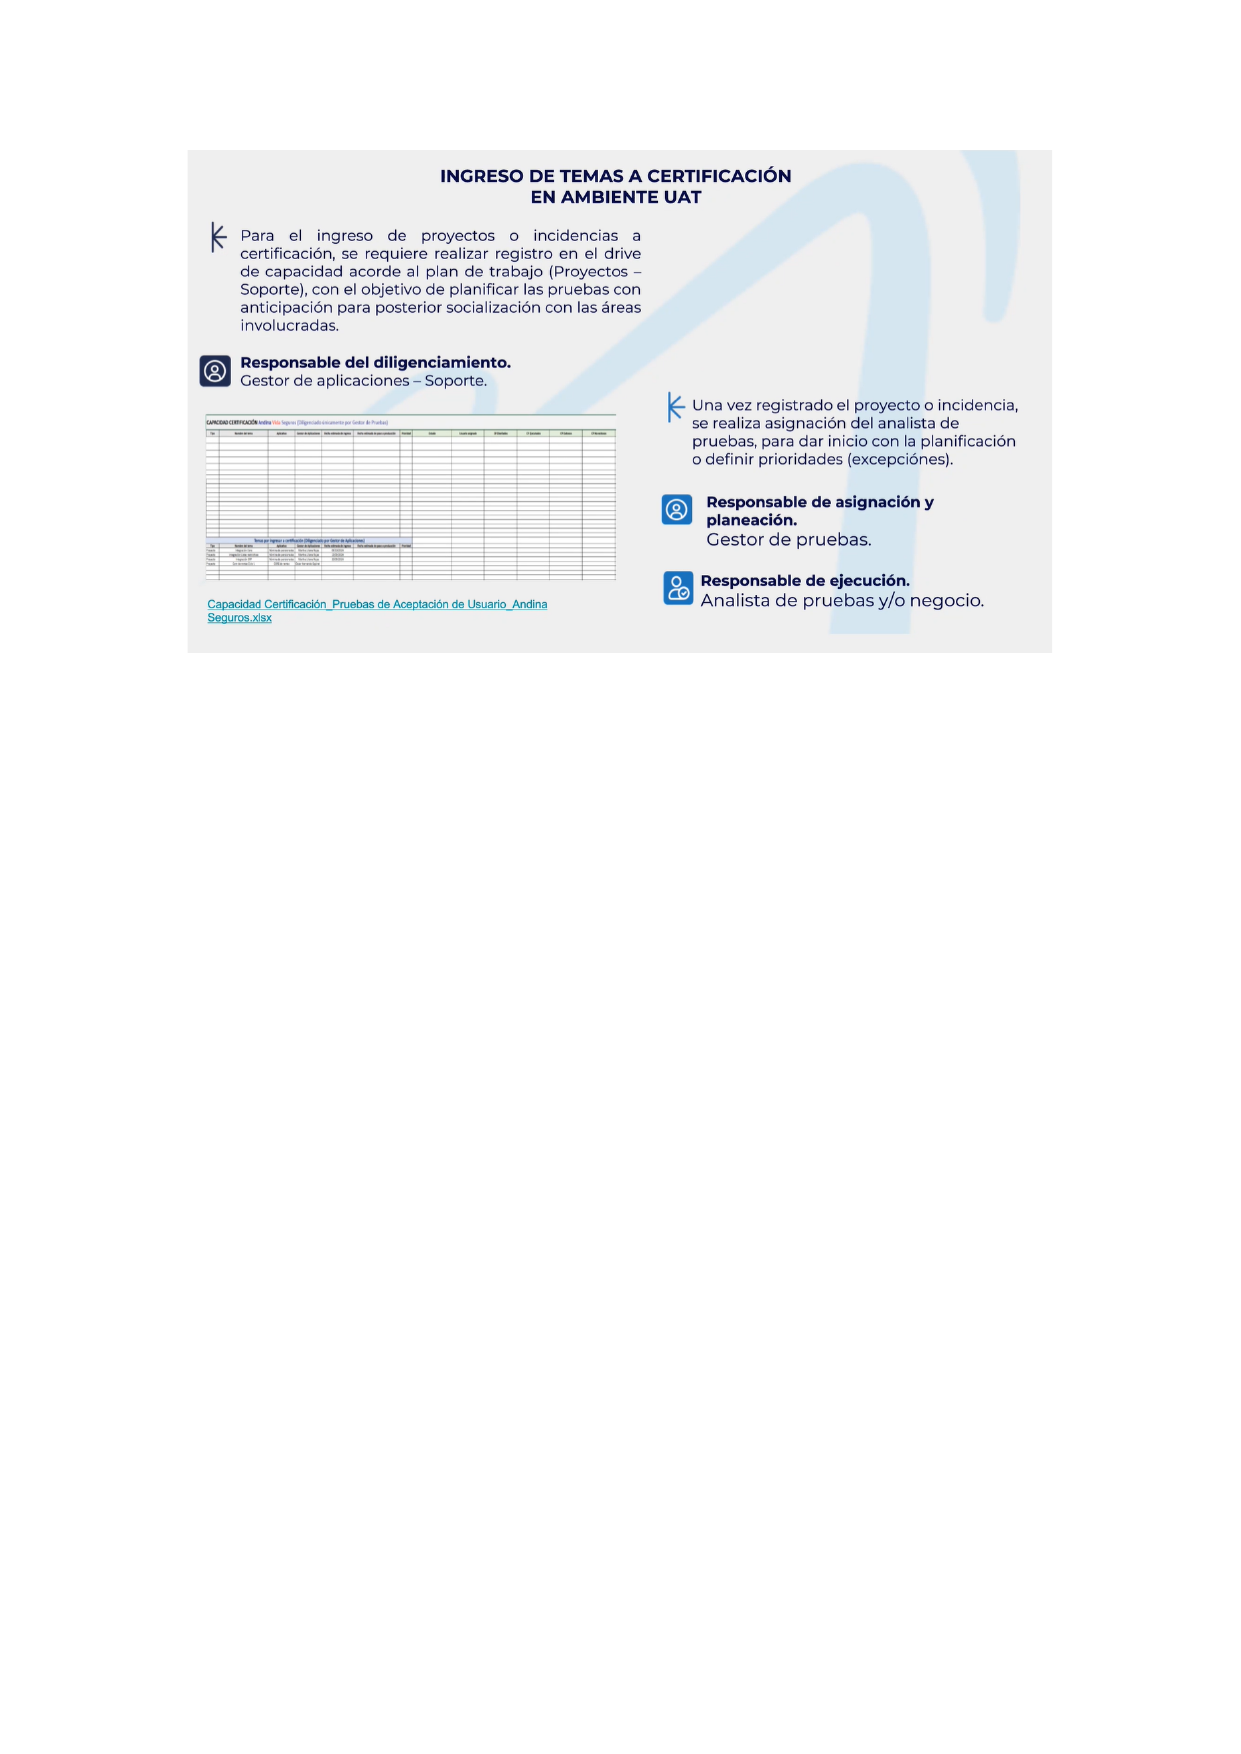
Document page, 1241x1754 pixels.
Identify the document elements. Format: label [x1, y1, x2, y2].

picture [187, 150, 1053, 653]
